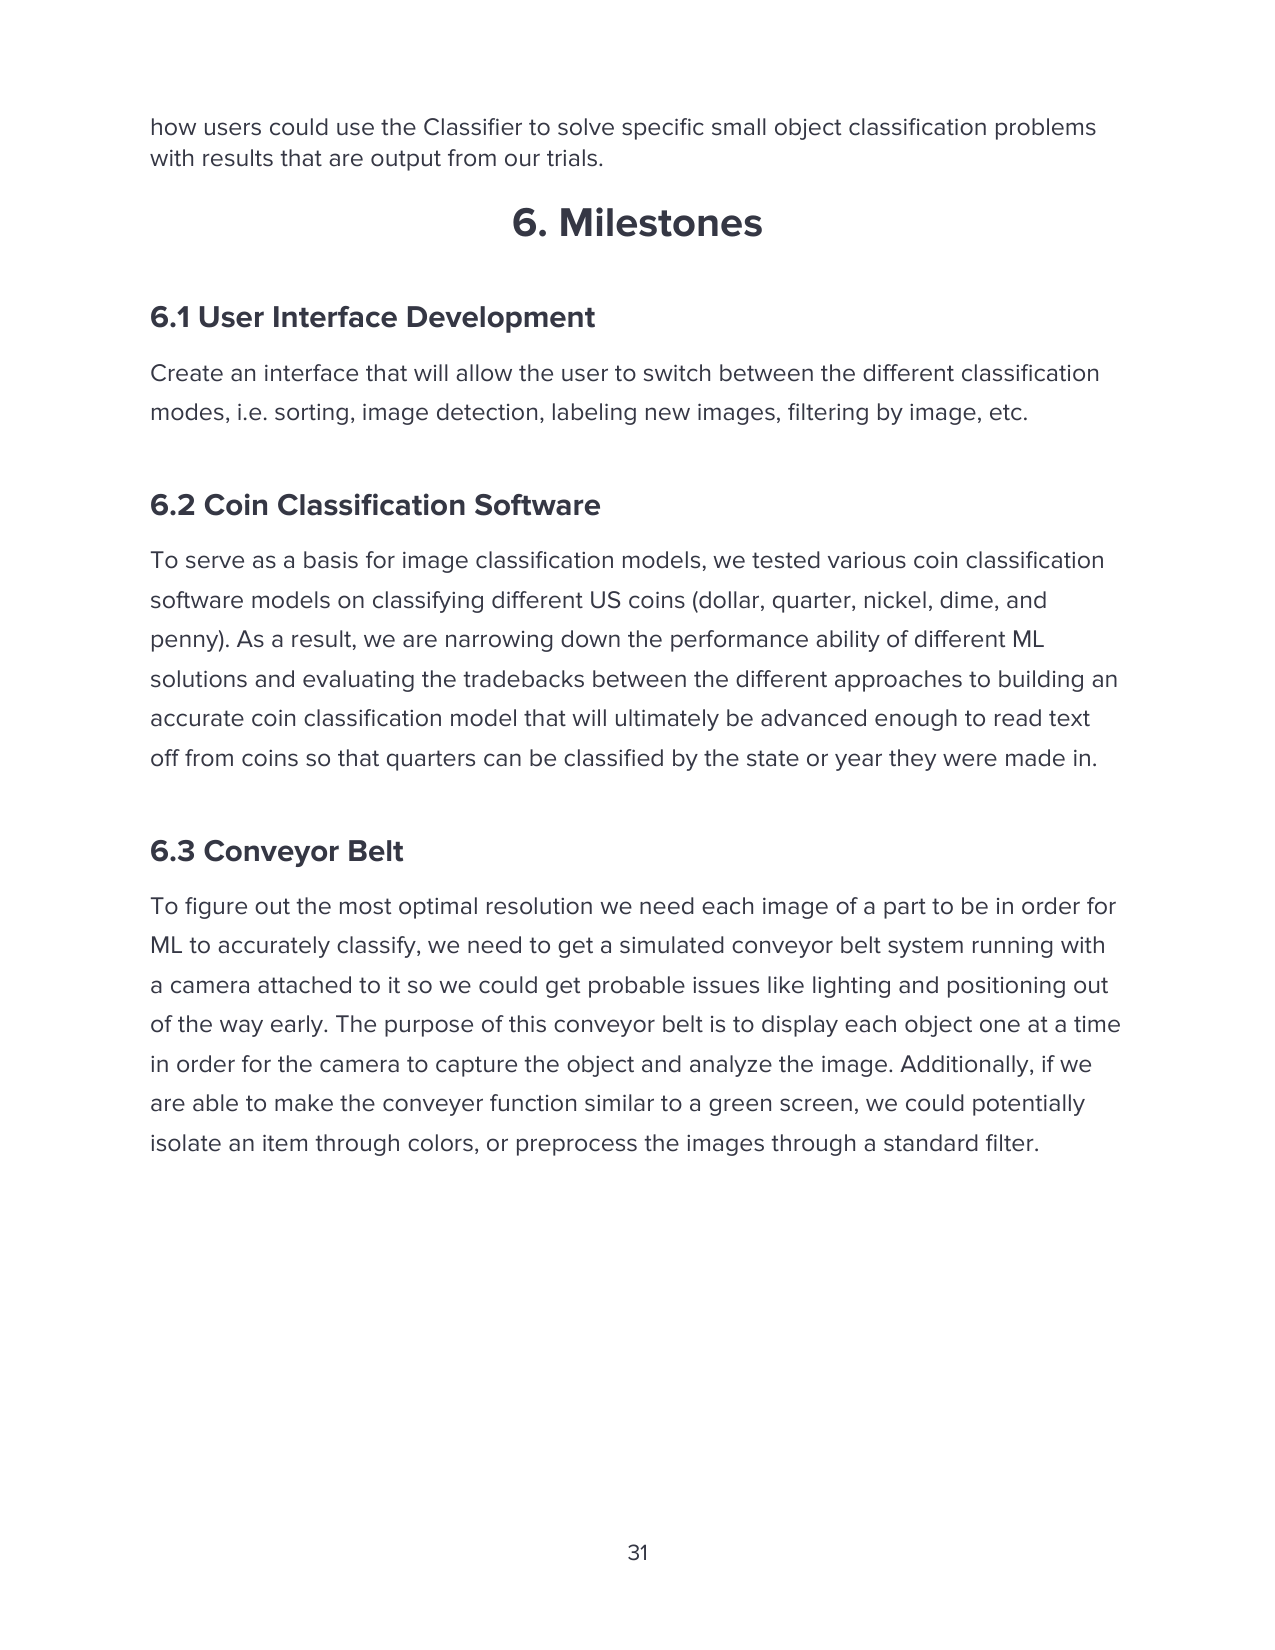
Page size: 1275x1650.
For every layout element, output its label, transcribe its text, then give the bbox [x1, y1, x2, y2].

subtitle 6.2 Coin Classification Software [150, 487, 1125, 525]
subtitle 6.3 Conveyor Belt [150, 833, 1125, 871]
subtitle 6.1 User Interface Development [150, 299, 1125, 337]
text To figure out the most optimal resolution we need each image of a part to be in order for ML to accurately classify, we need to get a simulated conveyor belt system running with a camera attached to it so we could get probable issues like lighting and positioning out of the way early. The purpose of this conveyor belt is to display each object one at a time in order for the camera to capture the object and analyze the image. Additionally, if we are able to make the conveyer function similar to a green screen, we could potentially isolate an item through colors, or preprocess the images through a standard filter. [150, 891, 1125, 1159]
text Create an interface that will allow the user to switch between the different classification modes, i.e. sorting, image detection, labeling new images, filtering by image, etc. [150, 358, 1125, 428]
subtitle 6. Milestones [150, 198, 1125, 249]
text To serve as a basis for image classification models, we tested various coin classification software models on classifying different US coins (dollar, quarter, nickel, dime, and penny). As a result, we are narrowing down the performance ability of different ML solutions and evaluating the tradebacks between the different approaches to building an accurate coin classification model that will ultimately be advanced enough to read text off from coins so that quarters can be classified by the state or year they were made in. [150, 546, 1125, 773]
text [150, 112, 1125, 173]
